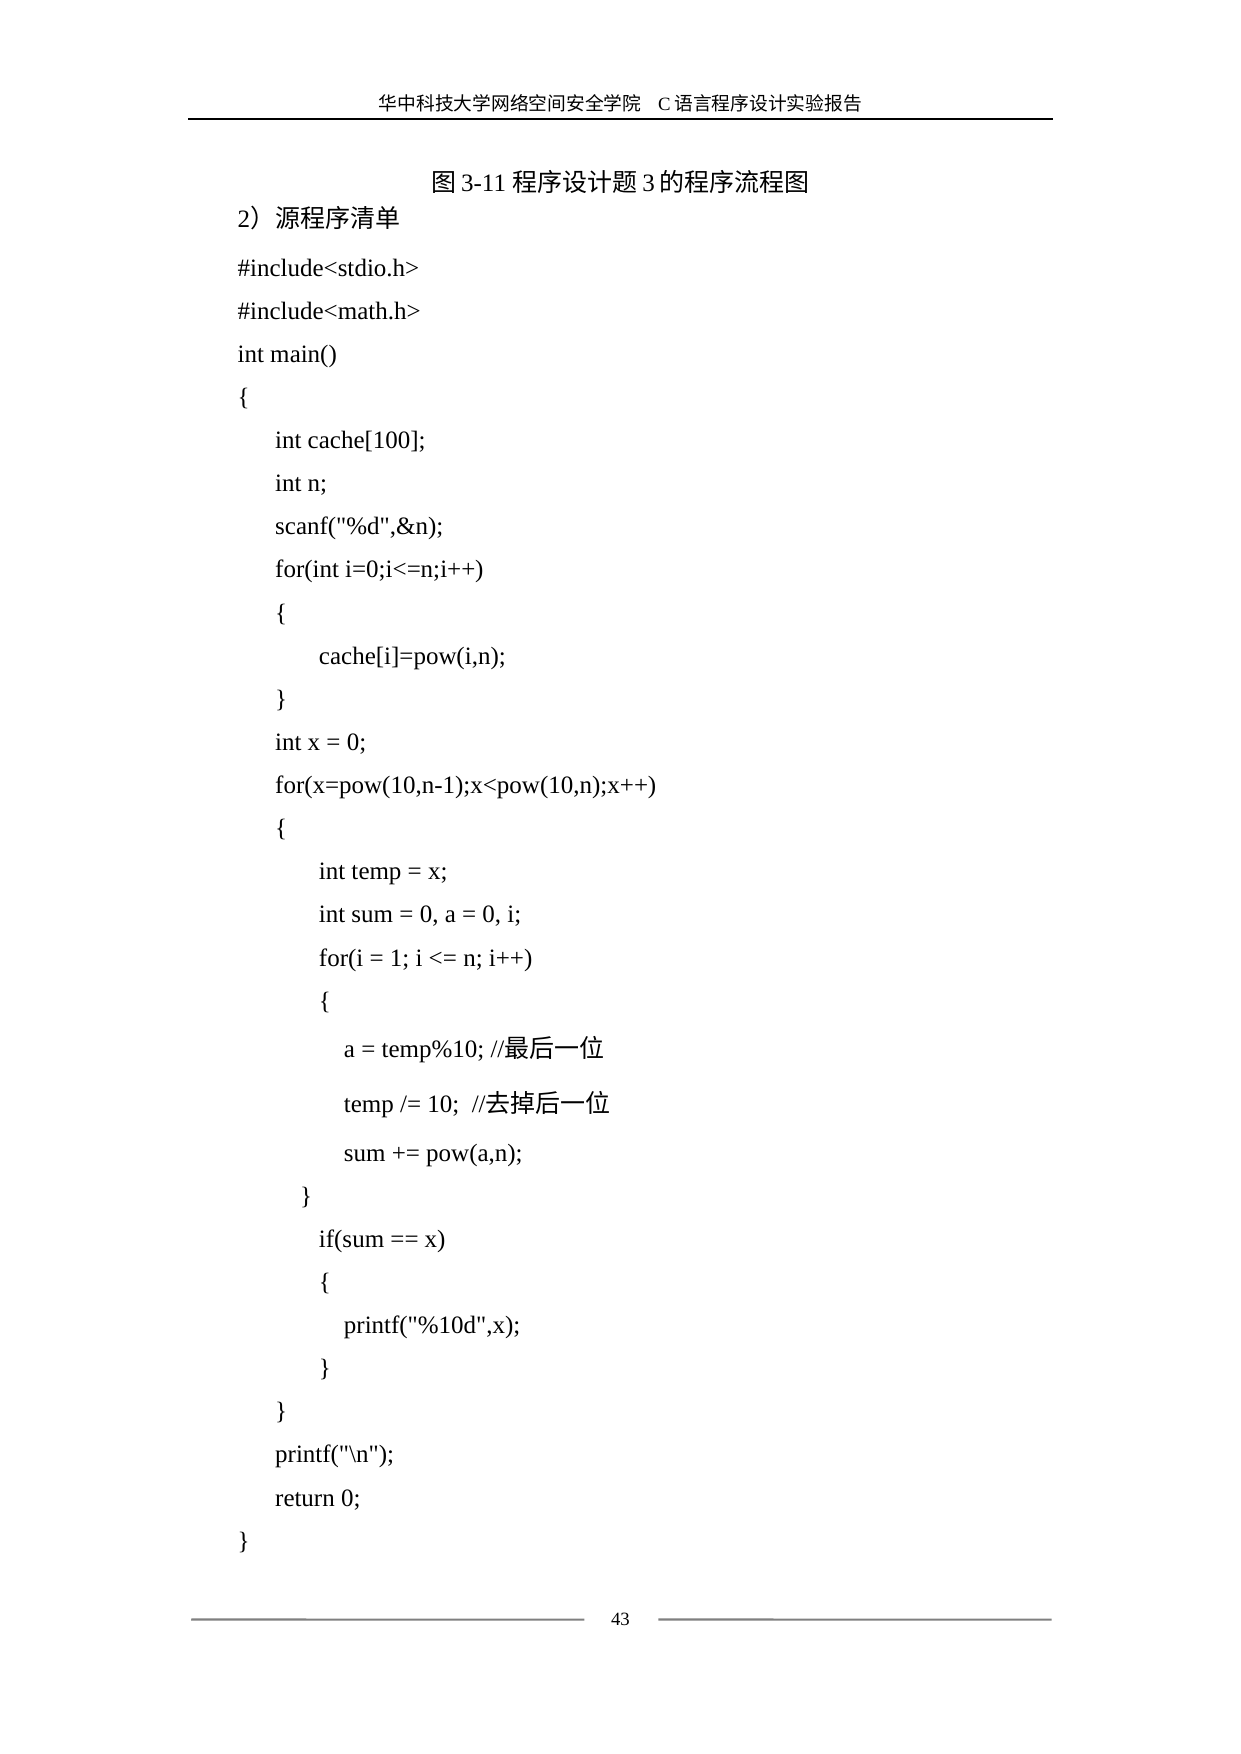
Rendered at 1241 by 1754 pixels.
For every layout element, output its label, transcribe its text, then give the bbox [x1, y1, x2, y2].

text int main() [187, 339, 1053, 368]
text { [187, 382, 1053, 411]
text for(int i=0;i<=n;i++) [187, 554, 1053, 583]
text sum += pow(a,n); [187, 1138, 1053, 1166]
text { [187, 1267, 1053, 1296]
text int temp = x; [187, 856, 1053, 885]
text cache[i]=pow(i,n); [187, 641, 1053, 669]
text return 0; [187, 1483, 1053, 1511]
text for(i = 1; i <= n; i++) [187, 943, 1053, 971]
text for(x=pow(10,n-1);x<pow(10,n);x++) [187, 770, 1053, 799]
text } [187, 1526, 1053, 1554]
text } [187, 684, 1053, 713]
text #include<math.h> [187, 296, 1053, 324]
text temp /= 10; //去掉后一位 [187, 1083, 1053, 1119]
text if(sum == x) [187, 1224, 1053, 1253]
text int x = 0; [187, 727, 1053, 756]
text { [187, 813, 1053, 842]
text int cache[100]; [187, 425, 1053, 454]
text scanf("%d",&n); [187, 511, 1053, 540]
text 图3-11 程序设计题3的程序流程图 [187, 162, 1053, 198]
text { [187, 598, 1053, 626]
text int sum = 0, a = 0, i; [187, 899, 1053, 928]
text } [187, 1181, 1053, 1209]
text 2）源程序清单 [187, 198, 1053, 234]
text { [187, 986, 1053, 1014]
text } [187, 1396, 1053, 1425]
text a = temp%10; //最后一位 [187, 1029, 1053, 1065]
text #include<stdio.h> [187, 253, 1053, 281]
text } [187, 1353, 1053, 1382]
text int n; [187, 468, 1053, 497]
text printf("\n"); [187, 1439, 1053, 1468]
text printf("%10d",x); [187, 1310, 1053, 1339]
